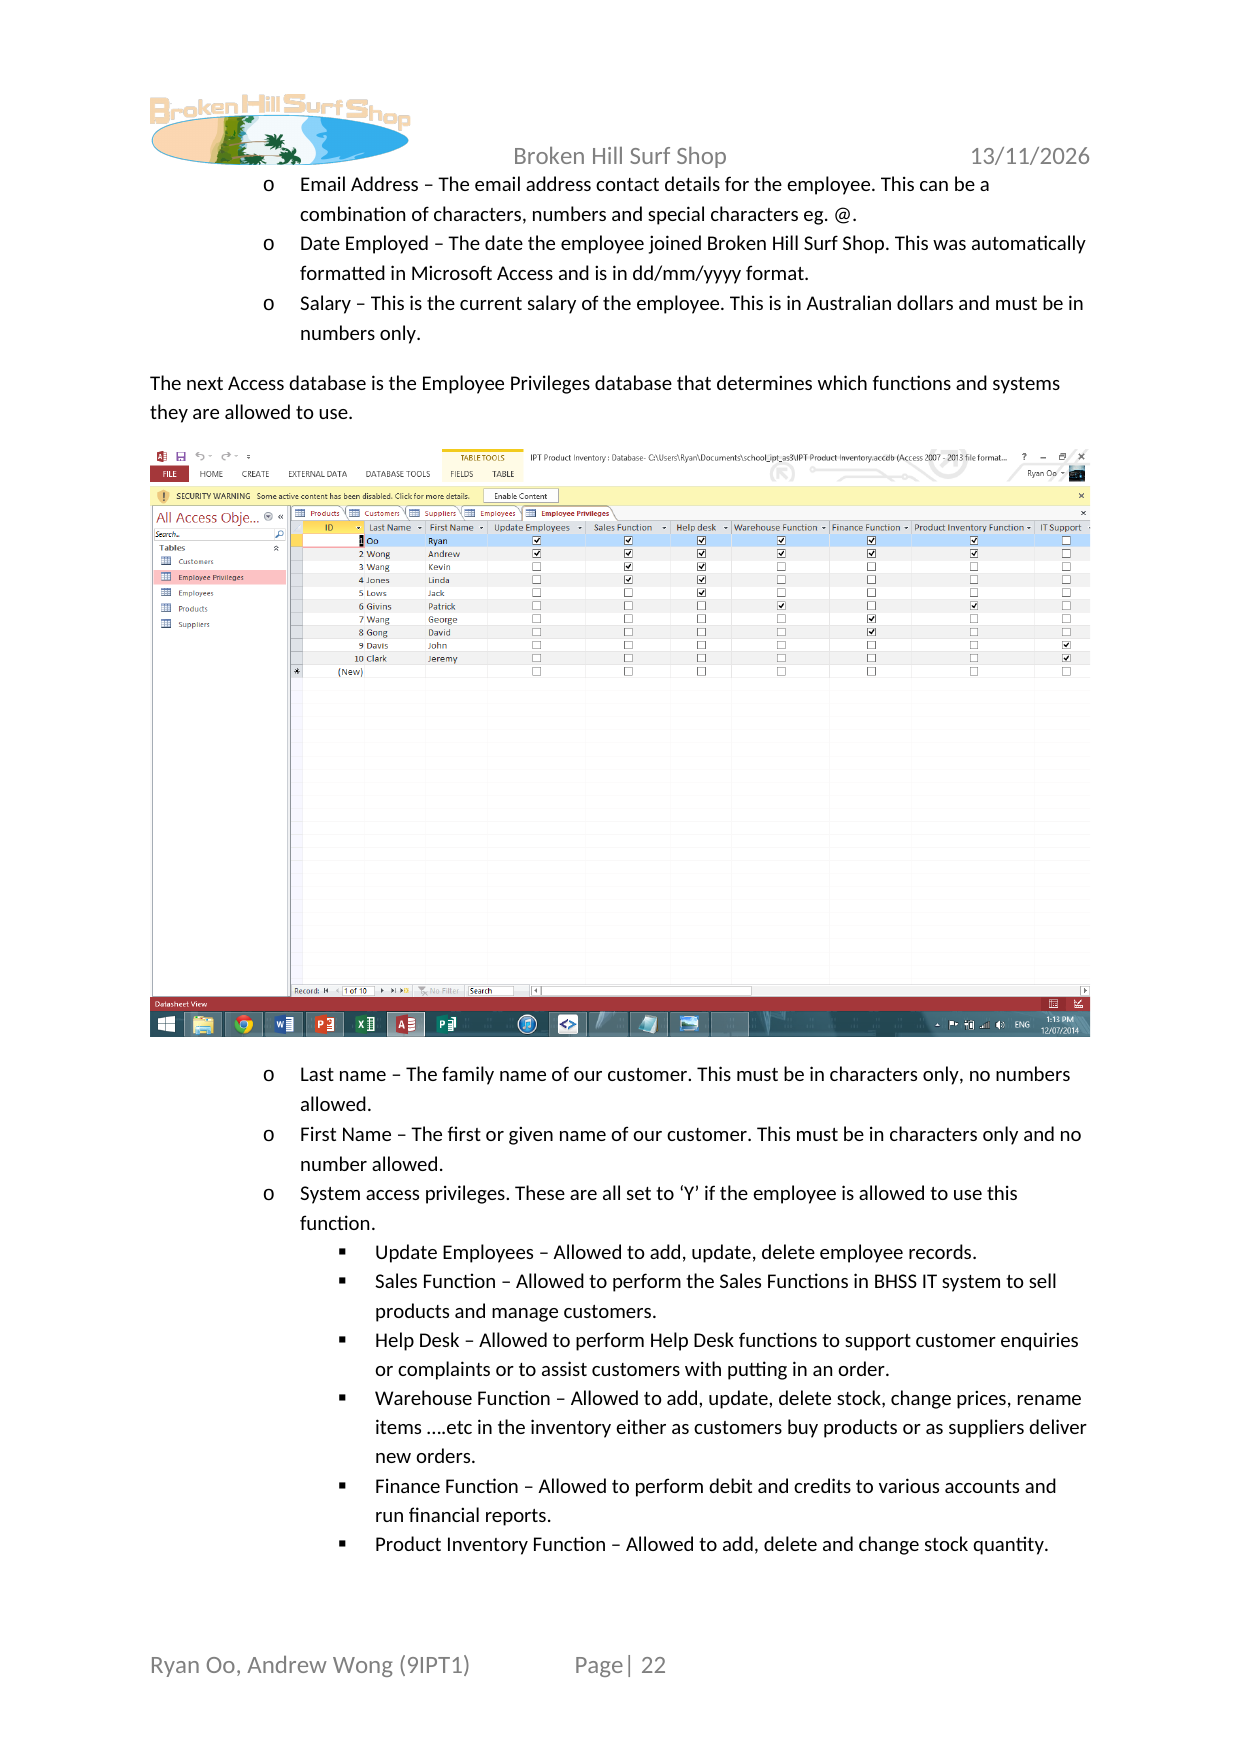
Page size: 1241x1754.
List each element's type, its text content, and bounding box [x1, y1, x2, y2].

list Date Employed – The date the employee joined Broken Hill Surf Shop. This was automatically formatted in Microsoft Access and is in dd/mm/yyyy format. [262, 230, 1090, 286]
picture [150, 449, 1091, 1037]
list Help Desk – Allowed to perform Help Desk functions to support customer enquiries or complaints or to assist customers with putting in an order. [337, 1327, 1090, 1382]
list Last name – The family name of our customer. This must be in characters only, no numbers allowed. [262, 1061, 1090, 1117]
list Sales Function – Allowed to perform the Sales Functions in BHSS IT system to sell products and manage customers. [337, 1269, 1090, 1323]
list Update Employees – Allowed to add, update, delete employee records. [337, 1239, 1090, 1265]
list Salary – This is the current salary of the employee. This is in Australian dollars and must be in numbers only. [262, 290, 1090, 345]
list Warehouse Function – Allowed to add, update, delete stock, change prices, rename items ….etc in the inventory either as customers buy products or as suppliers deliver new orders. [337, 1385, 1090, 1469]
list Finance Function – Allowed to perform debit and credits to various accounts and run financial reports. [337, 1473, 1090, 1527]
list Email Address – The email address contact details for the employee. This can be a combination of characters, numbers and special characters eg. @. [262, 171, 1090, 227]
list First Name – The first or given name of our customer. This must be in characters only and no number allowed. [262, 1121, 1090, 1176]
list System access privileges. These are all set to ‘Y’ if the employee is allowed to use this function. [262, 1180, 1090, 1236]
text The next Access database is the Employee Privileges database that determines which functions and systems they are allowed to use. [150, 370, 1090, 424]
list Product Inventory Function – Allowed to add, delete and change stock quantity. [337, 1531, 1090, 1557]
